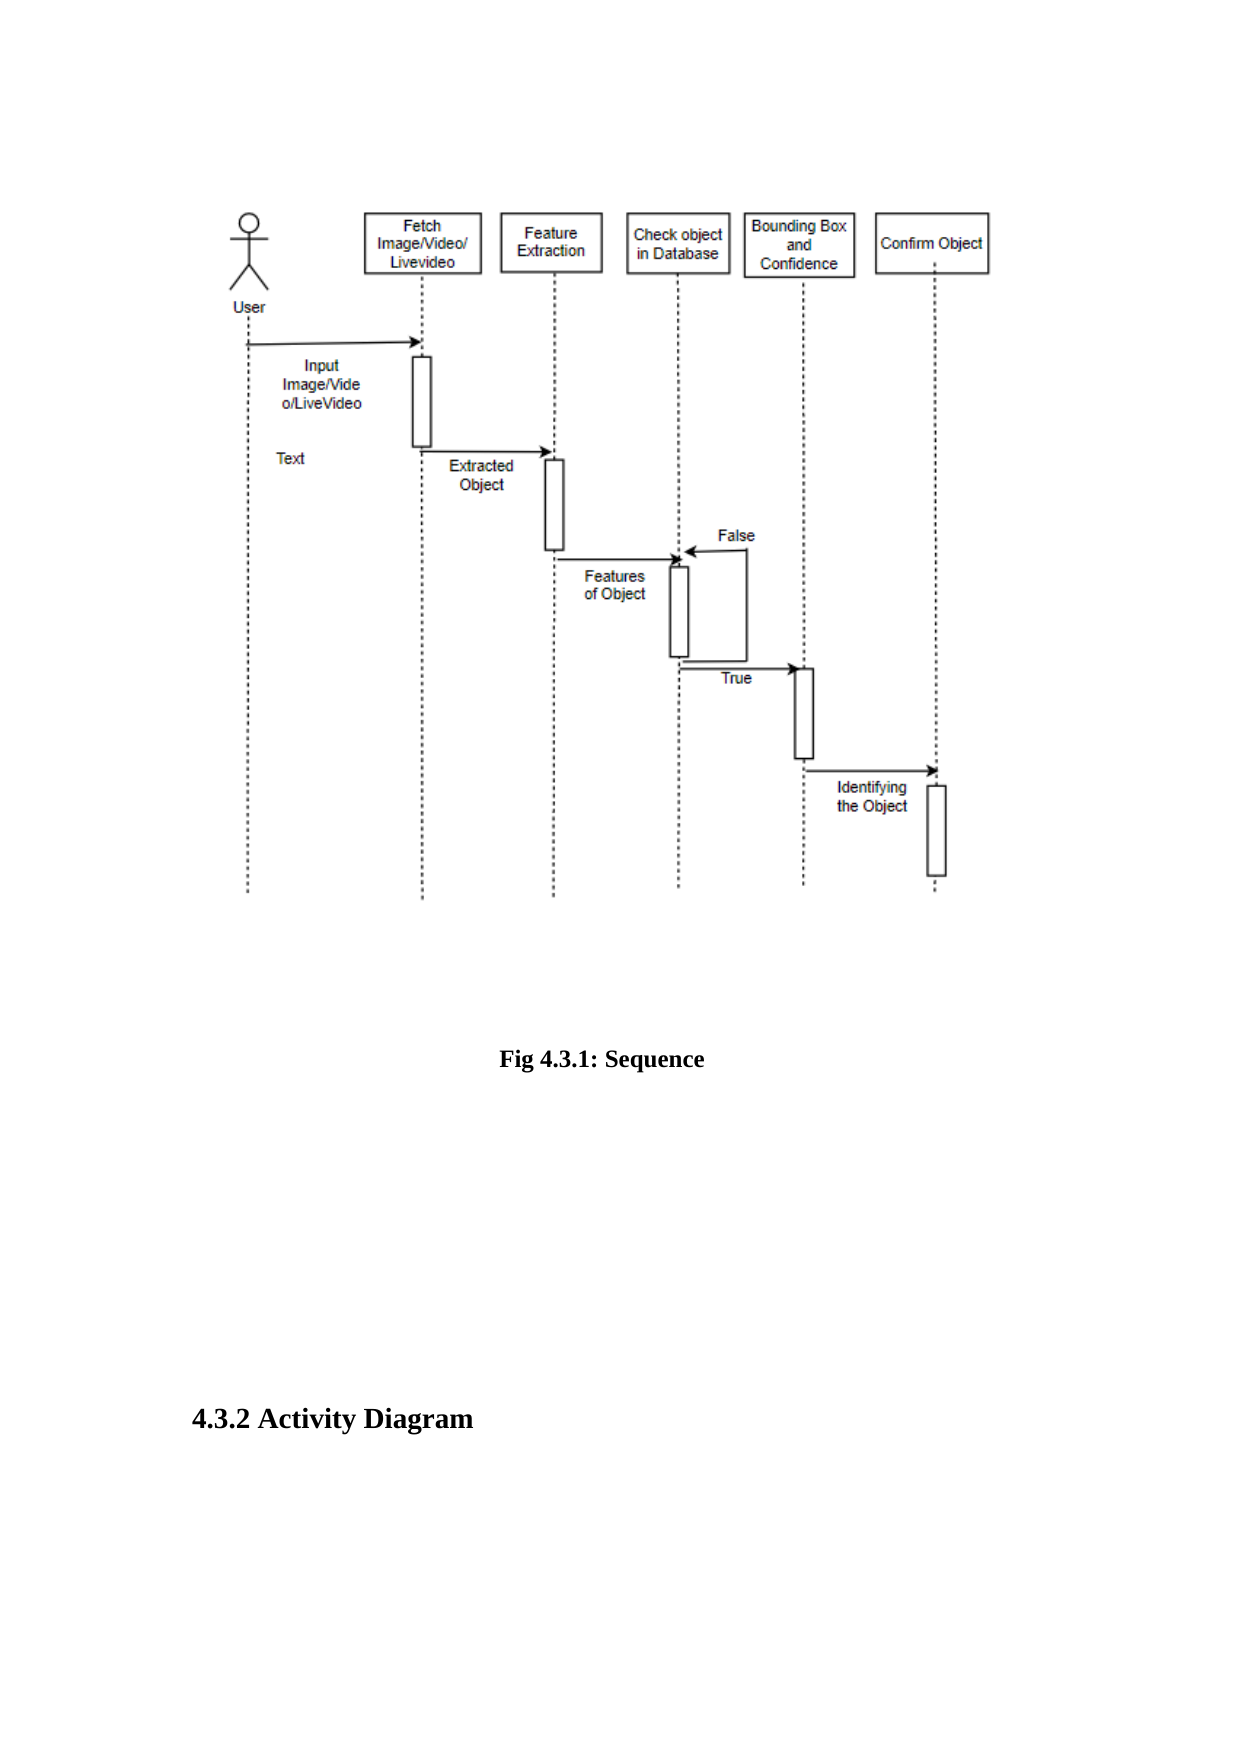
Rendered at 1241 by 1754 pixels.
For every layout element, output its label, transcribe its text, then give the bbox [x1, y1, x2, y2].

picture [191, 188, 1107, 931]
text Fig 4.3.1: Sequence [417, 1044, 1107, 1073]
text 4.3.2 Activity Diagram [192, 1401, 1107, 1435]
